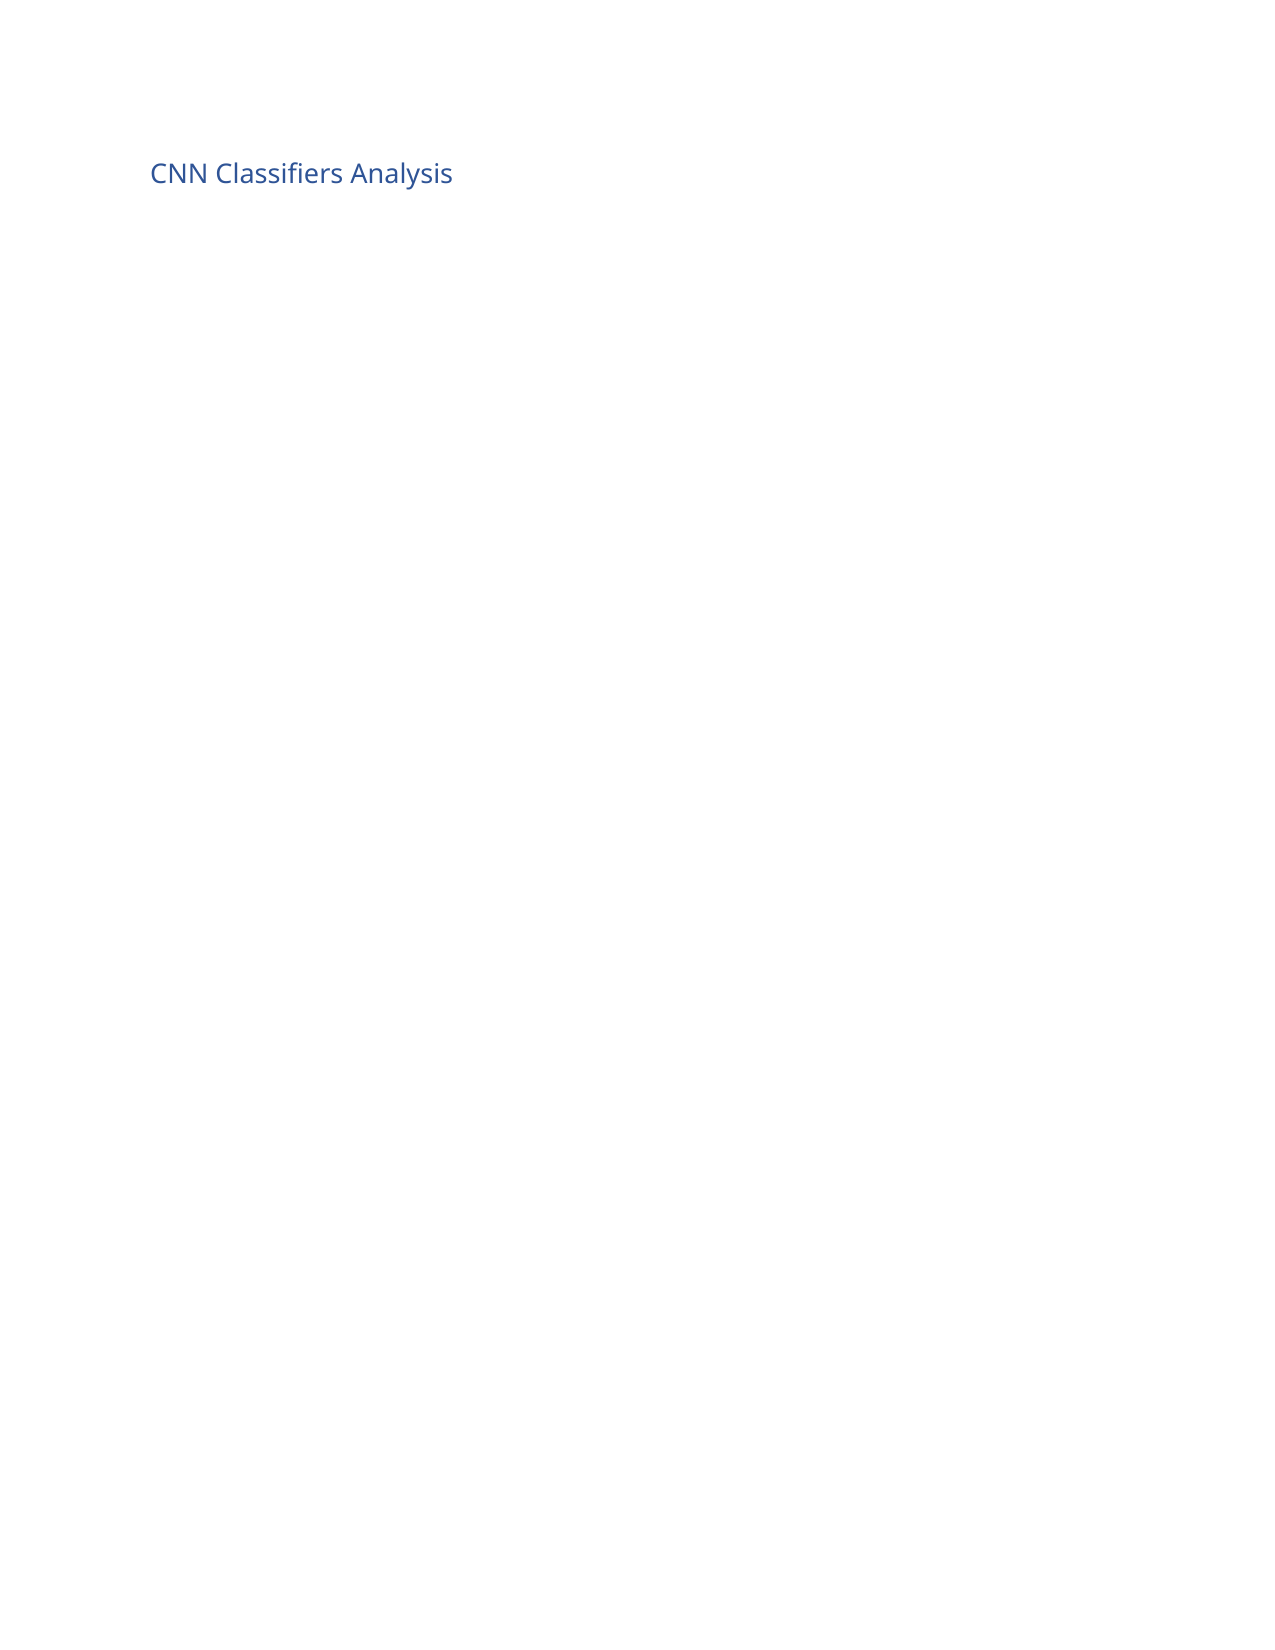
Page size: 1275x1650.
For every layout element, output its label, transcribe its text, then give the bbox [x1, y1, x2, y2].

subtitle CNN Classifiers Analysis [150, 154, 1125, 191]
